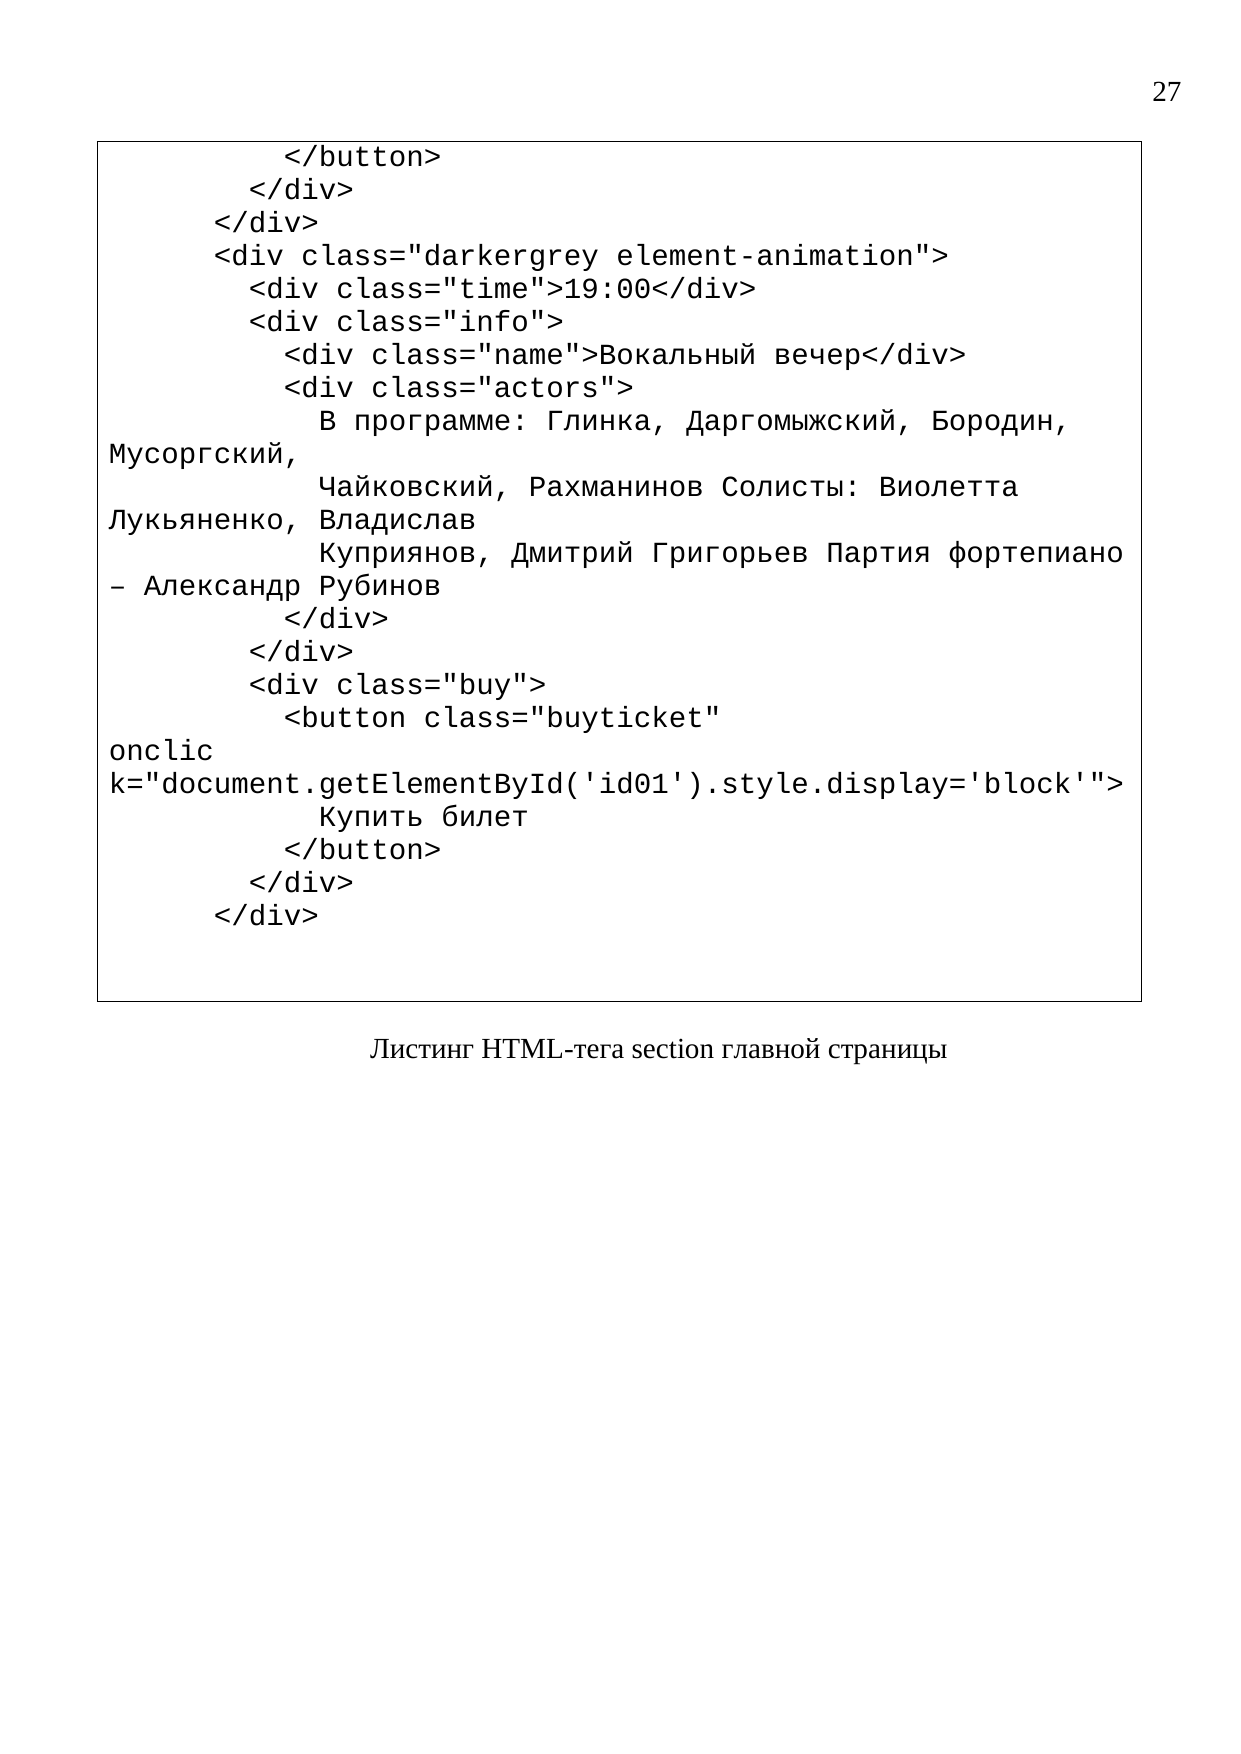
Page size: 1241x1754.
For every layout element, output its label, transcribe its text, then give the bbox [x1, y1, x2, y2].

text Листинг HTML-тега section главной страницы [136, 1031, 1181, 1064]
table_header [98, 142, 1141, 1001]
